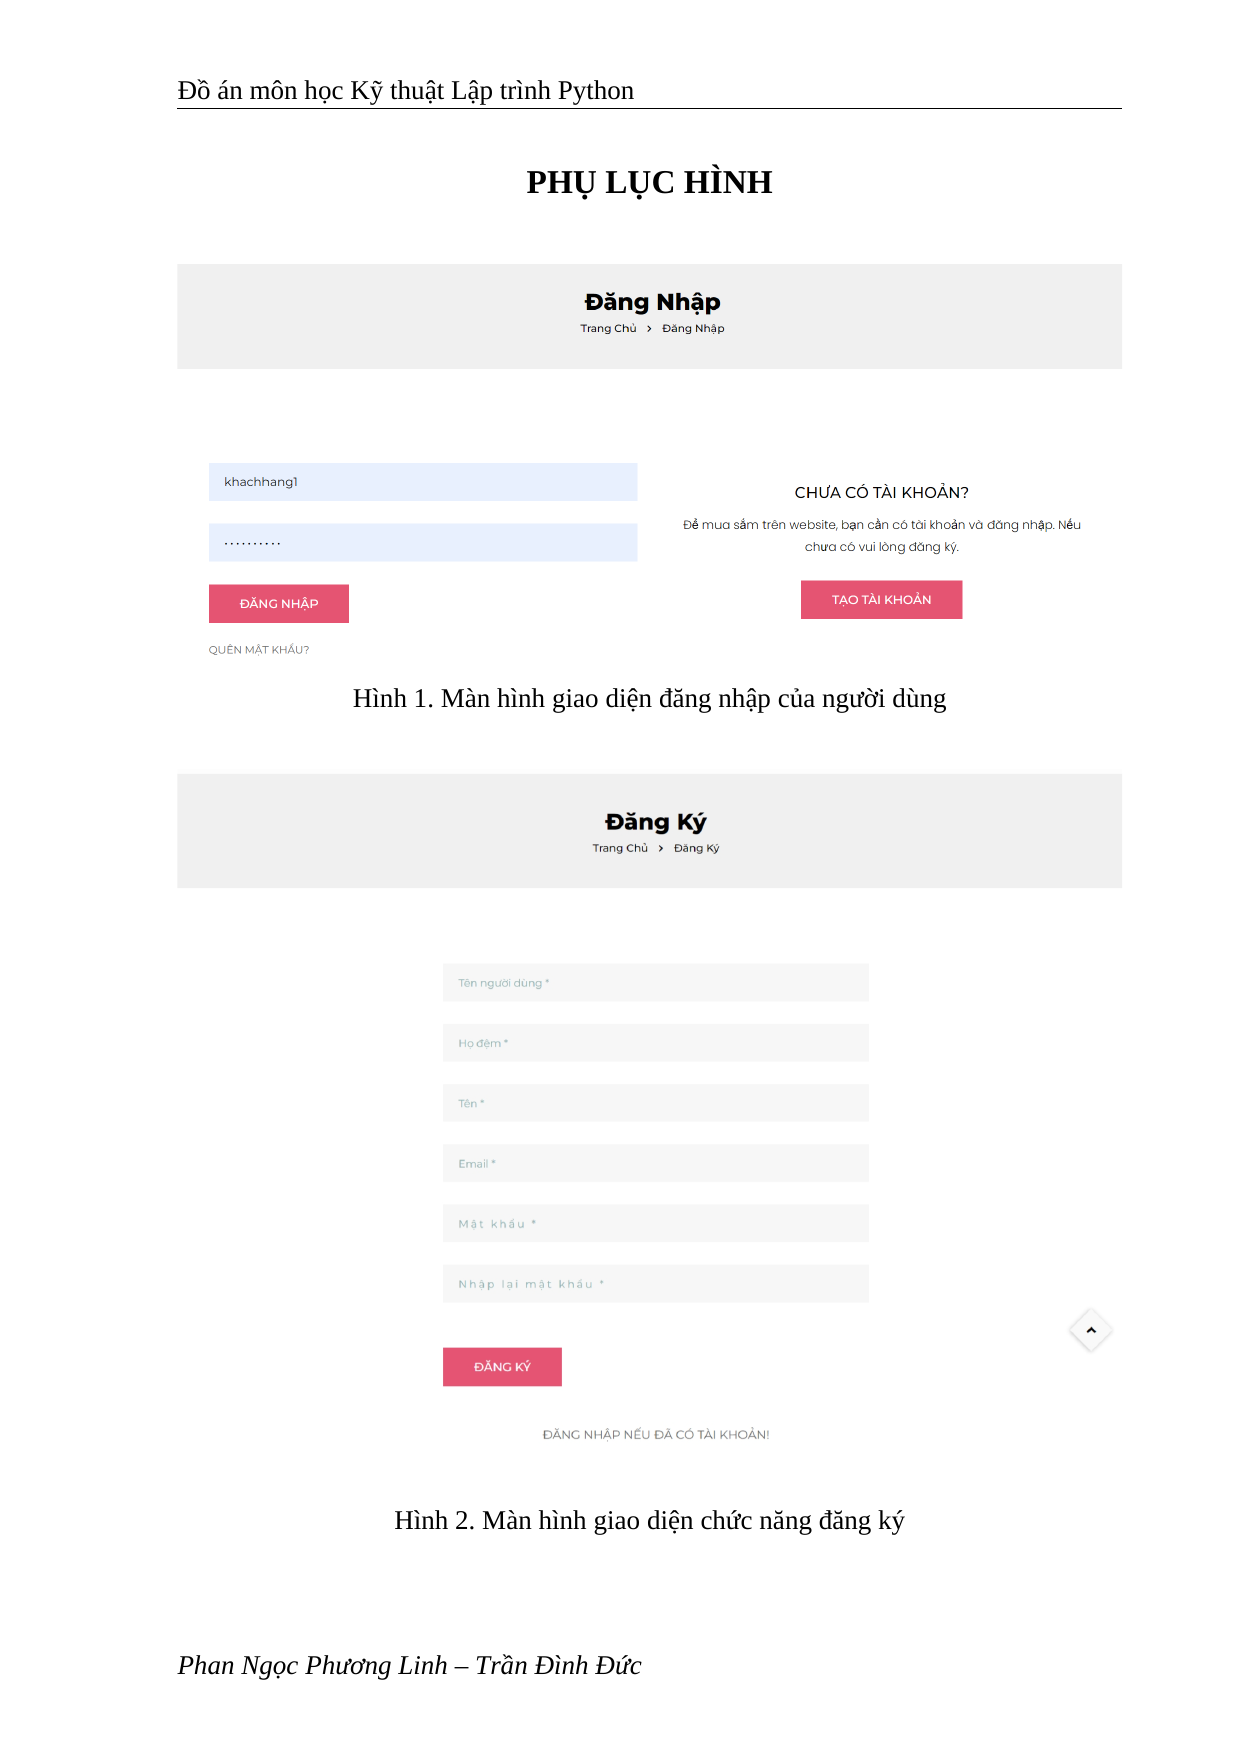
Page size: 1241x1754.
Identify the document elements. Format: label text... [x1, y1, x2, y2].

text Hình 1. Màn hình giao diện đăng nhập của người dùng [177, 682, 1122, 713]
picture [177, 769, 1123, 1492]
text PHỤ LỤC HÌNH [177, 162, 1122, 201]
text Hình 2. Màn hình giao diện chức năng đăng ký [177, 1504, 1122, 1535]
picture [177, 264, 1123, 670]
